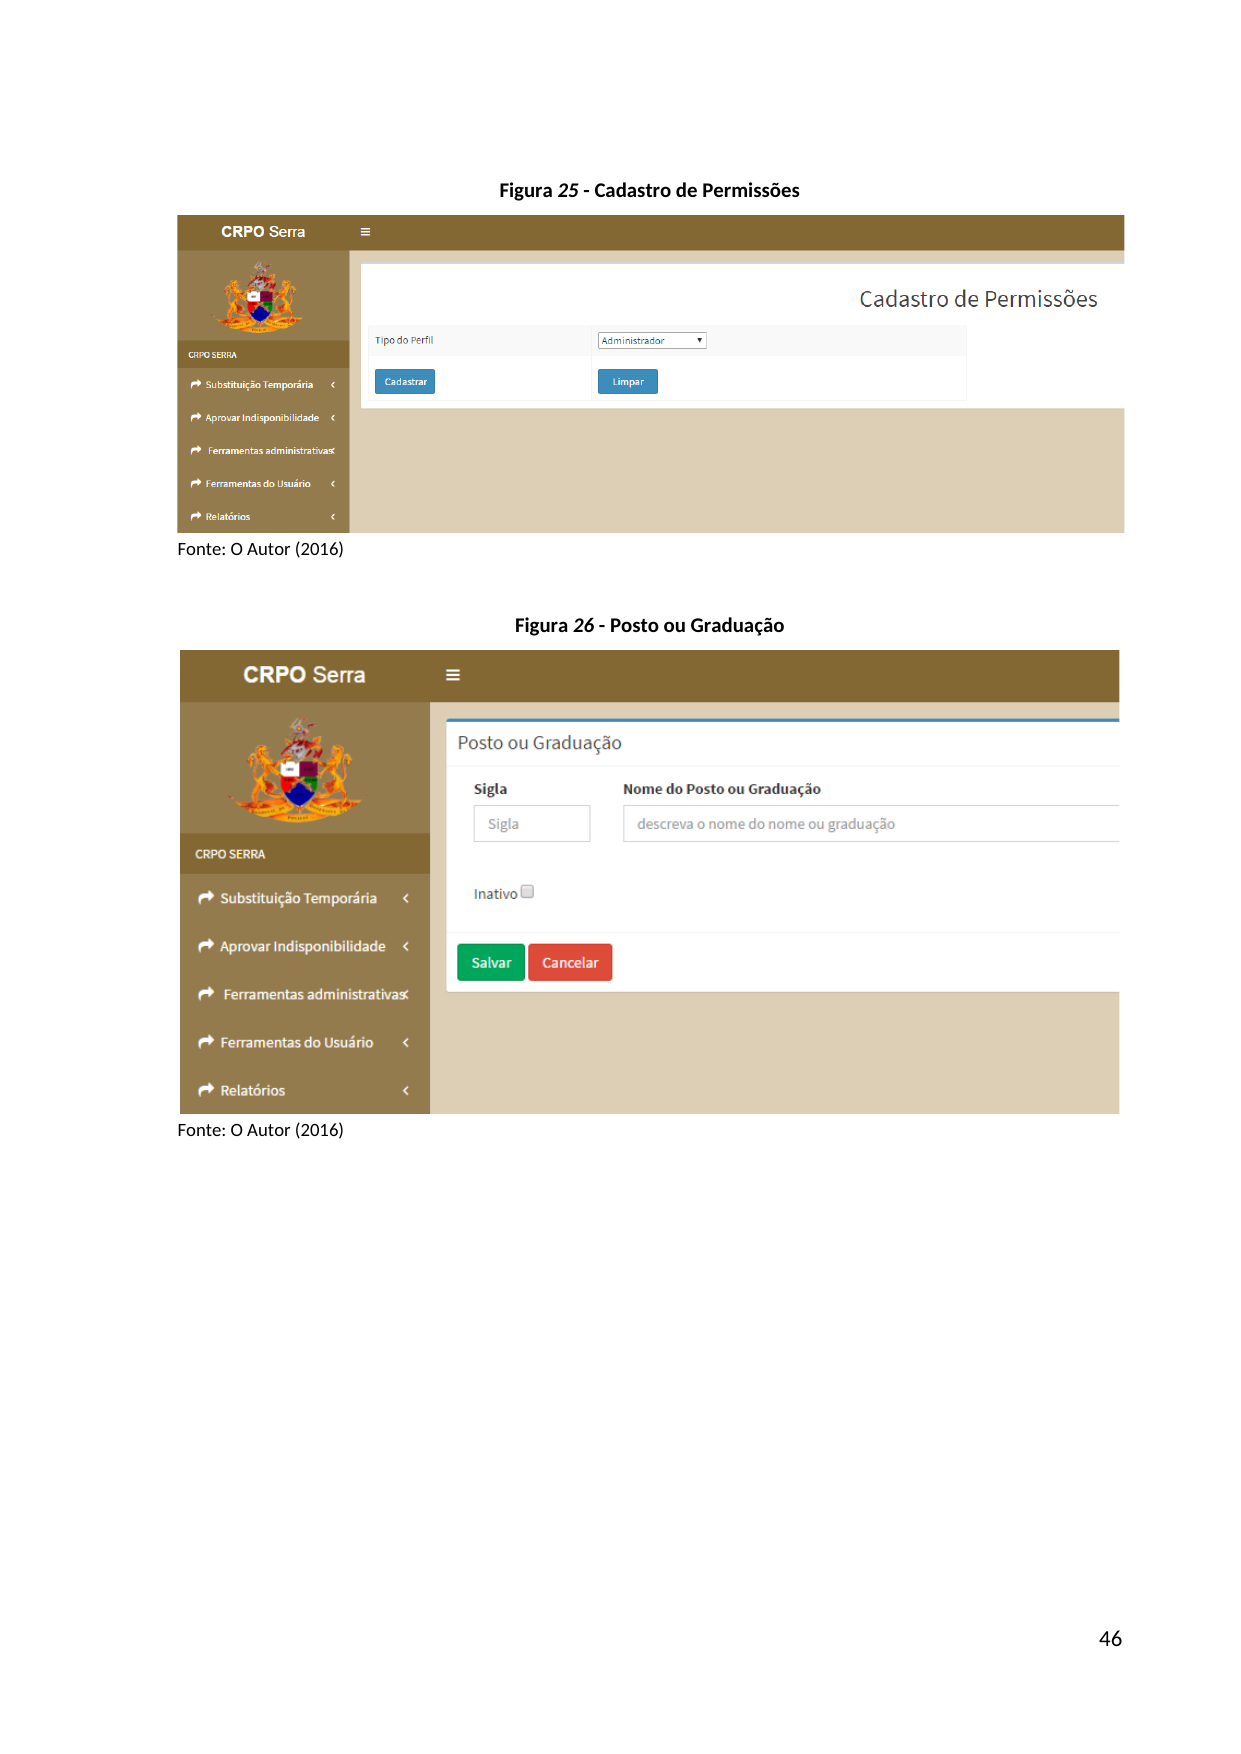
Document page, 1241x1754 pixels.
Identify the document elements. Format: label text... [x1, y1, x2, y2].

text Figura 25 - Cadastro de Permissões [177, 177, 1122, 203]
picture [177, 215, 1125, 533]
text Figura 26 - Posto ou Graduação [177, 613, 1122, 638]
text Fonte: O Autor (2016) [177, 537, 1157, 560]
picture [180, 650, 1120, 1114]
text Fonte: O Autor (2016) [177, 1118, 1157, 1141]
